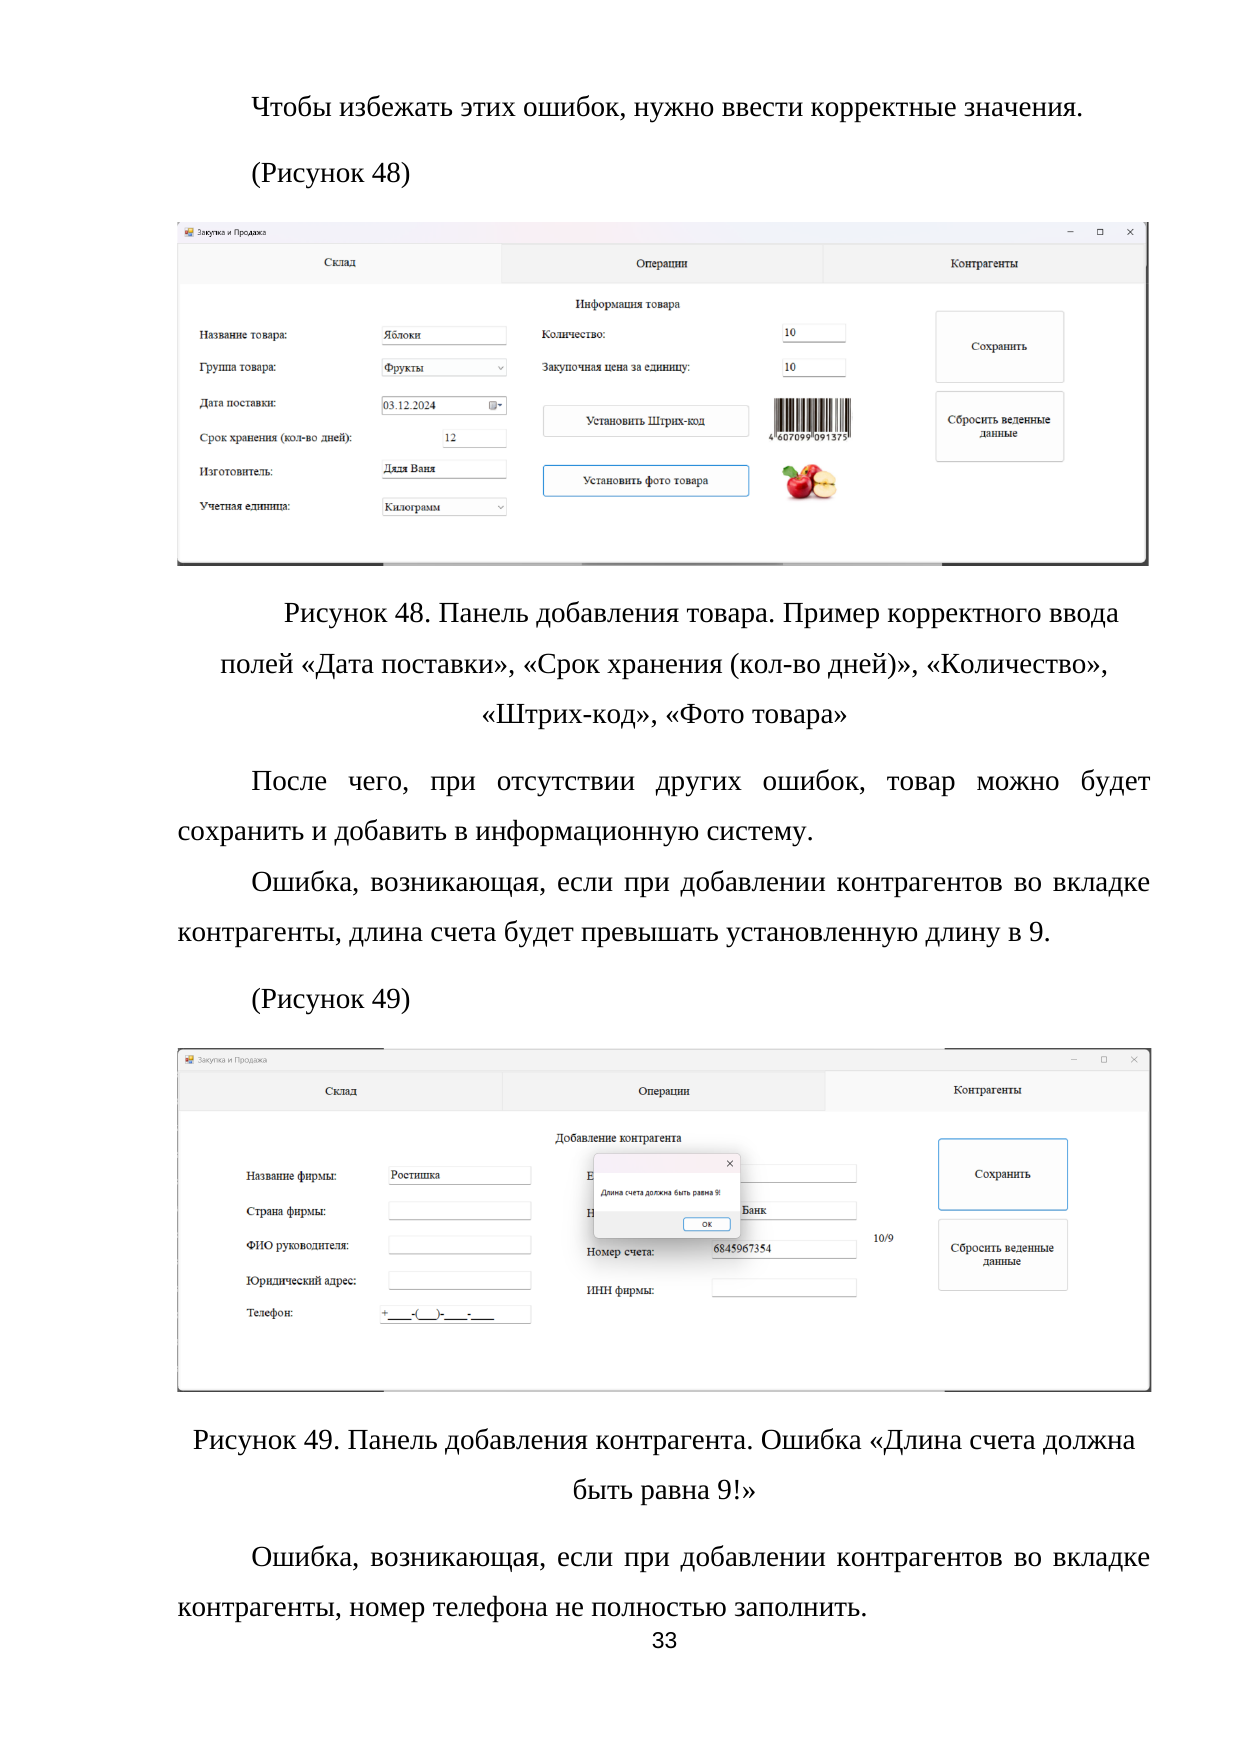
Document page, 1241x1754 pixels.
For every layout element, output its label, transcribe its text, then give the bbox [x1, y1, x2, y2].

picture [177, 1048, 1152, 1392]
text После чего, при отсутствии других ошибок, товар можно будет сохранить и добавить в информационную систему. [177, 763, 1152, 847]
text Ошибка, возникающая, если при добавлении контрагентов во вкладке контрагенты, номер телефона не полностью заполнить. [177, 1539, 1152, 1623]
text Рисунок 49. Панель добавления контрагента. Ошибка «Длина счета должна быть равна 9!» [177, 1422, 1152, 1506]
text (Рисунок 49) [177, 981, 1152, 1015]
picture [177, 222, 1149, 566]
text Чтобы избежать этих ошибок, нужно ввести корректные значения. [177, 89, 1152, 122]
text Ошибка, возникающая, если при добавлении контрагентов во вкладке контрагенты, длина счета будет превышать установленную длину в 9. [177, 864, 1152, 948]
text (Рисунок 48) [177, 156, 1152, 189]
text Рисунок 48. Панель добавления товара. Пример корректного ввода полей «Дата поставки», «Срок хранения (кол-во дней)», «Количество», «Штрих-код», «Фото товара» [177, 596, 1152, 730]
